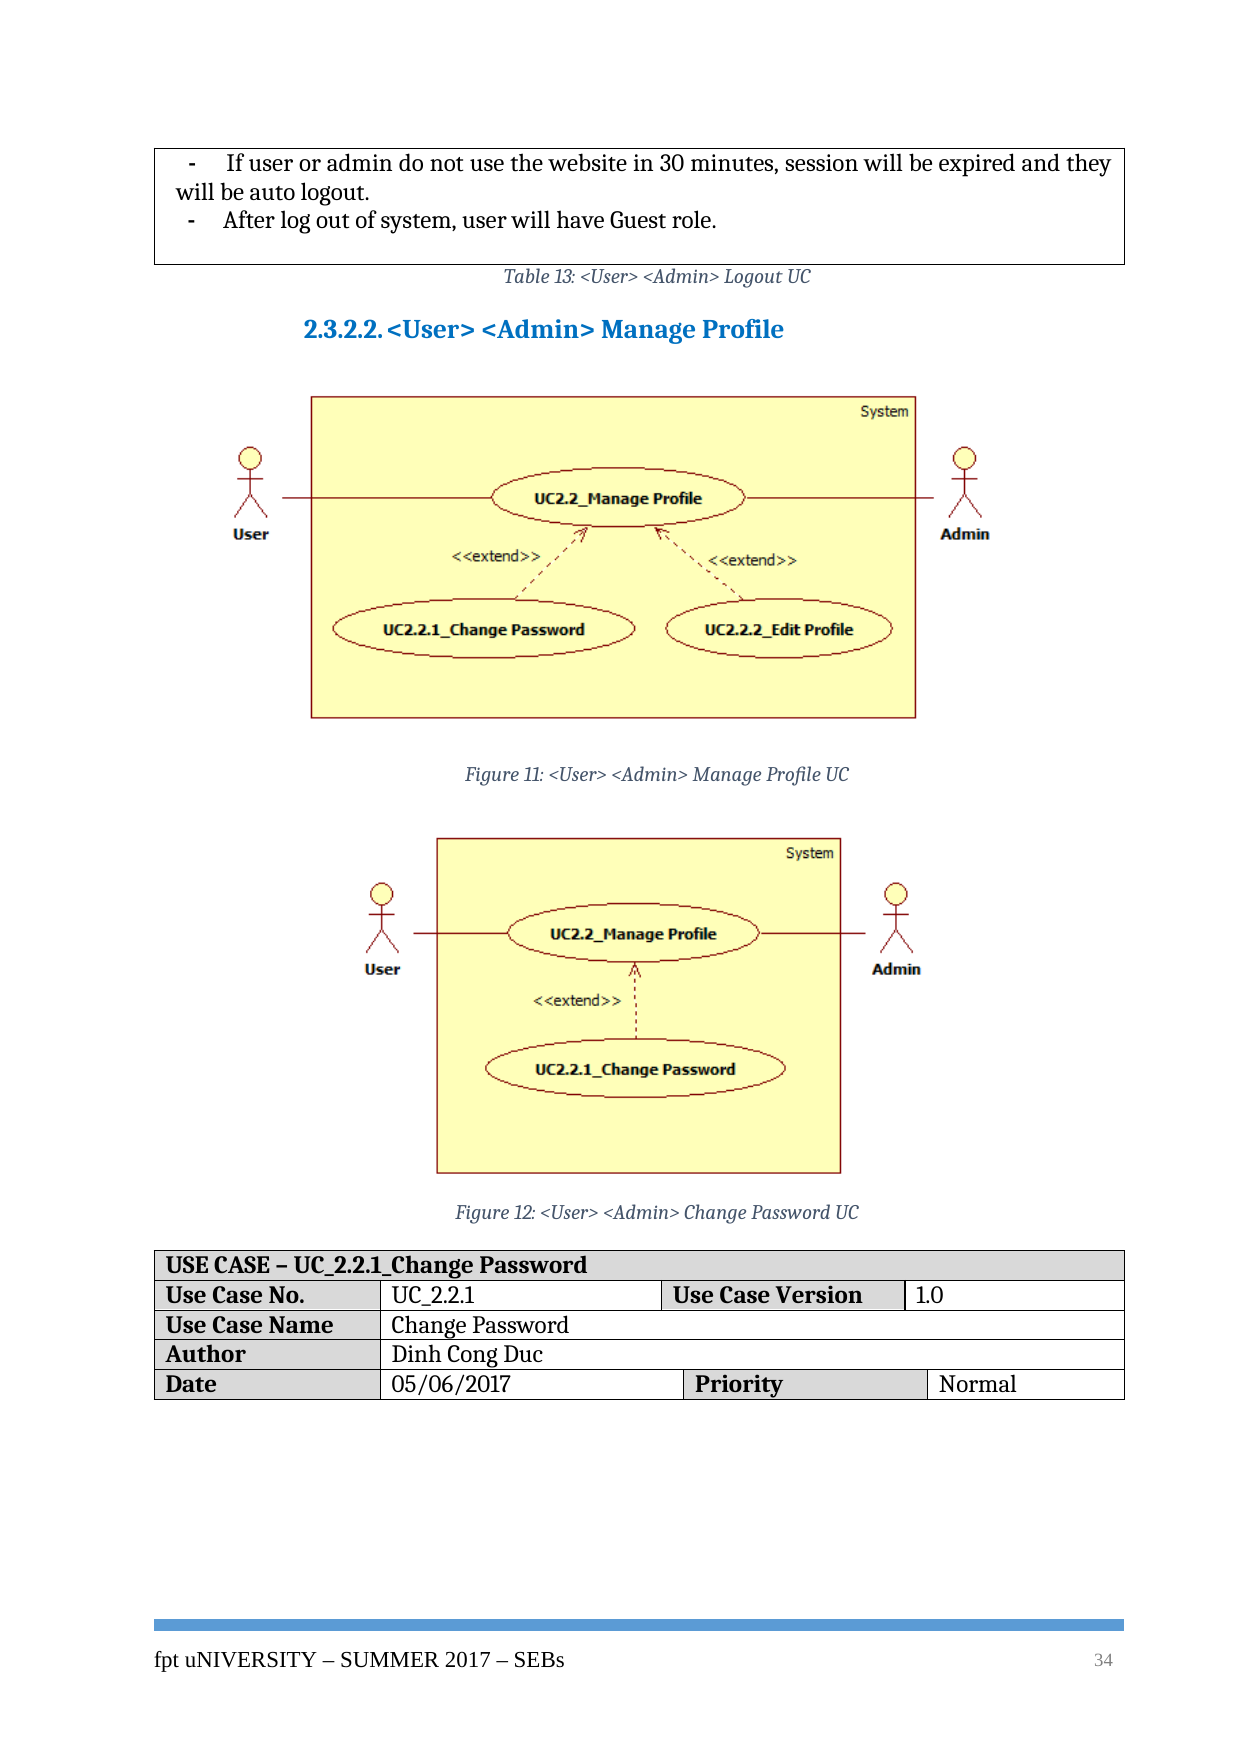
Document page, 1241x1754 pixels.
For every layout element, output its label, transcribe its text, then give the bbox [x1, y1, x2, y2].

table_cell Use Case Version [662, 1281, 904, 1309]
table_cell Use Case Name [155, 1311, 380, 1339]
table_cell UC_2.2.1 [381, 1281, 661, 1309]
table_cell 1.0 [906, 1281, 1124, 1309]
table_cell 05/06/2017 [381, 1370, 683, 1399]
table_cell Change Password [381, 1311, 1124, 1339]
table_cell Date [155, 1370, 380, 1399]
table_cell Author [155, 1340, 380, 1369]
picture [323, 811, 955, 1201]
text <User> <Admin> Manage Profile [303, 314, 1124, 345]
picture [191, 370, 1024, 746]
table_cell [155, 149, 1124, 264]
table_cell Use Case No. [155, 1281, 380, 1309]
table_cell Priority [684, 1370, 927, 1399]
table_cell Dinh Cong Duc [381, 1340, 1124, 1369]
table_cell Normal [928, 1370, 1124, 1399]
table_header USE CASE – UC_2.2.1_Change Password [155, 1251, 1124, 1280]
